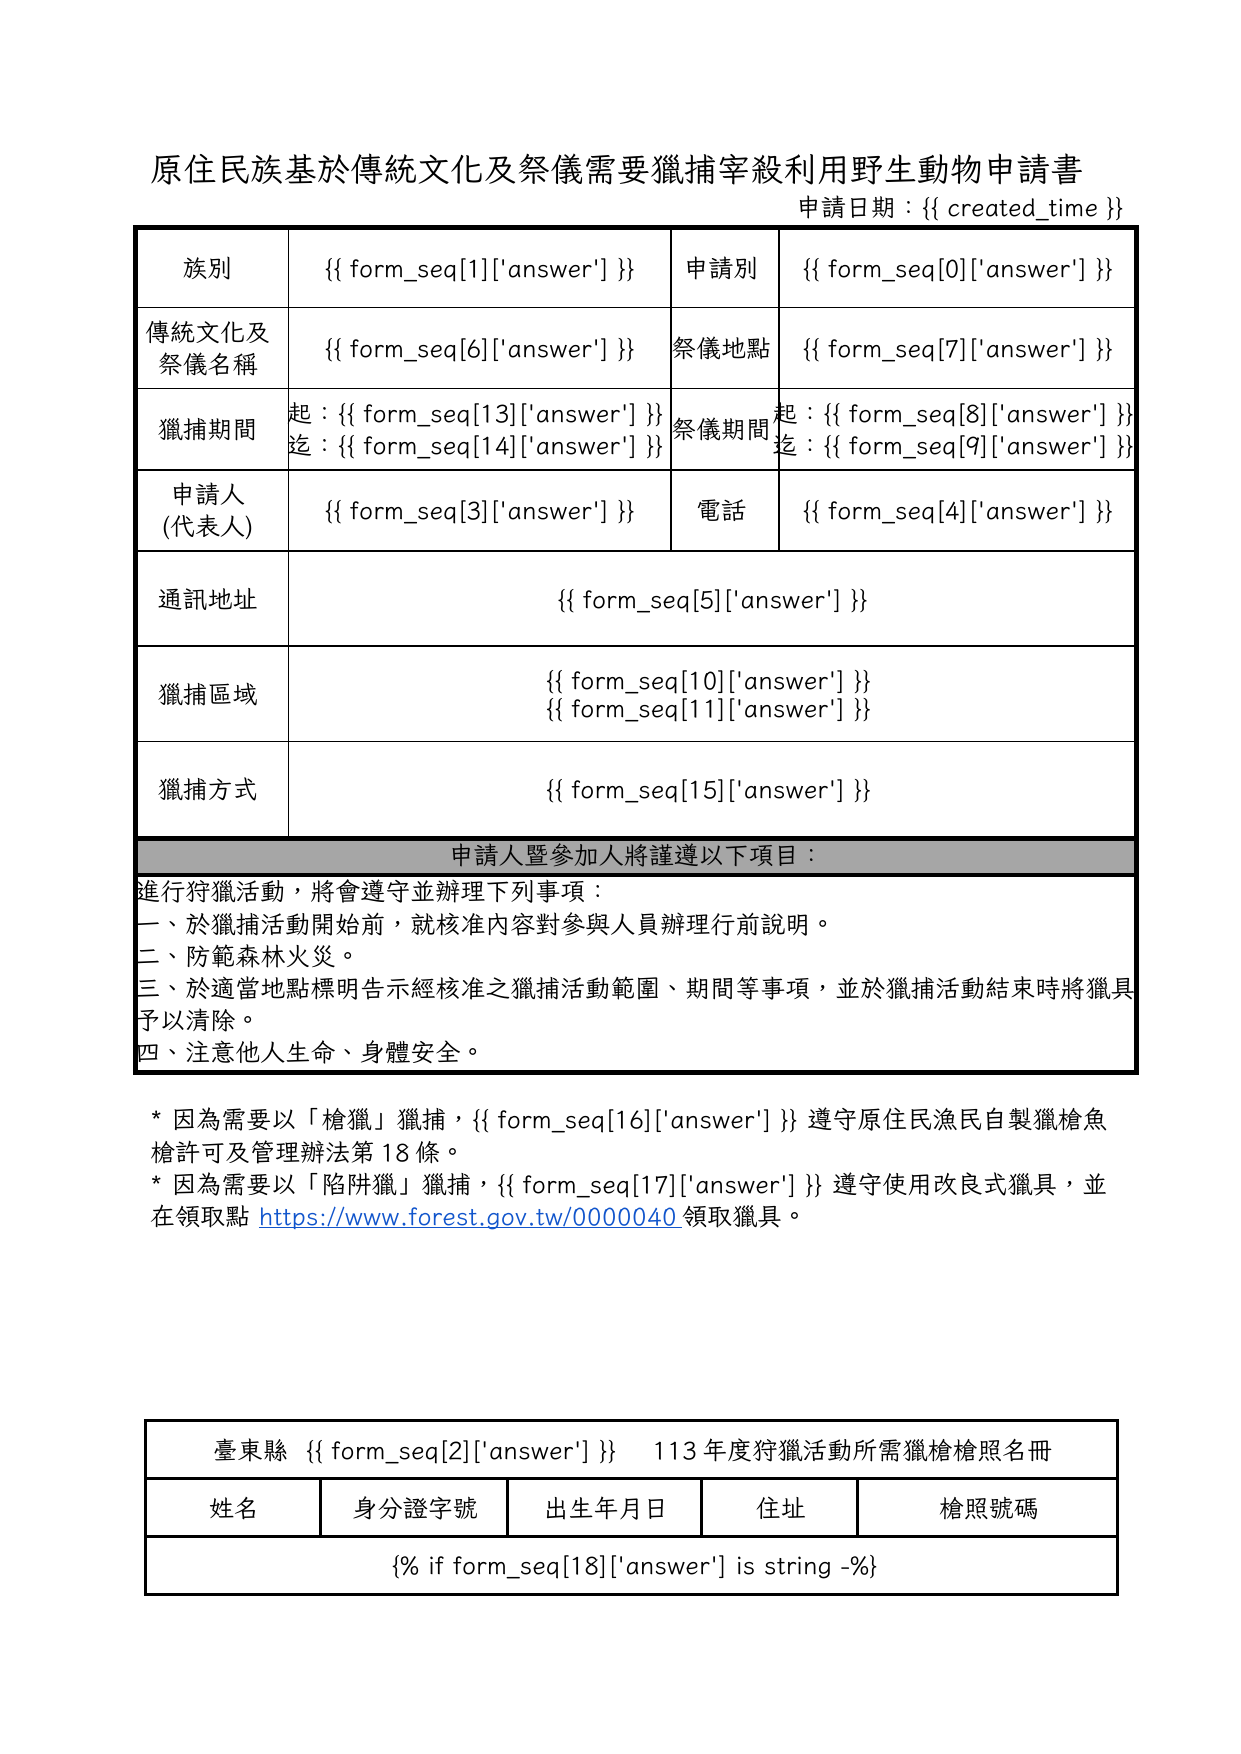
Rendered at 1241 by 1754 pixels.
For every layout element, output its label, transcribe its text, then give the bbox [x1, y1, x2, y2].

table_cell 祭儀地點 [672, 308, 778, 388]
table_cell 祭儀期間 [672, 389, 778, 469]
table_header 申請別 [672, 230, 778, 306]
table_cell {{ form_seq[5]['answer'] }} [289, 552, 1134, 645]
table_cell 通訊地址 [138, 552, 288, 645]
table_header 臺東縣 {{ form_seq[2]['answer'] }} 113年度狩獵活動所需獵槍槍照名冊 [147, 1422, 1116, 1477]
text 原住民族基於傳統文化及祭儀需要獵捕宰殺利用野生動物申請書 [150, 150, 1124, 187]
table_cell 起：{{ form_seq[13]['answer'] }} 迄：{{ form_seq[14]['answer'] }} [289, 389, 670, 469]
table_header {{ form_seq[1]['answer'] }} [289, 230, 670, 306]
table_cell {{ form_seq[10]['answer'] }} {{ form_seq[11]['answer'] }} [289, 647, 1134, 741]
text 申請日期：{{ created_time }} [469, 193, 1124, 221]
table_cell 傳統文化及 祭儀名稱 [138, 308, 288, 388]
text * 因為需要以「槍獵」獵捕，{{ form_seq[16]['answer'] }} 遵守原住民漁民自製獵槍魚槍許可及管理辦法第18條。 [150, 1105, 1124, 1166]
table_cell {{ form_seq[4]['answer'] }} [780, 471, 1134, 550]
table_cell 申請人 (代表人) [138, 471, 288, 550]
table_cell 起：{{ form_seq[8]['answer'] }} 迄：{{ form_seq[9]['answer'] }} [780, 389, 1134, 469]
table_cell 獵捕區域 [138, 647, 288, 741]
table_cell 進行狩獵活動，將會遵守並辦理下列事項： 一、於獵捕活動開始前，就核准內容對參與人員辦理行前說明。 二、防範森林火災。 三、於適當地點標明告示經核准之獵捕活動範圍、期間等事項，並於獵捕活動結束時將獵具予以清除。 四、注意他人生命、身體安全。 [138, 877, 1134, 1070]
table_cell {{ form_seq[6]['answer'] }} [289, 308, 670, 388]
table_cell 獵捕期間 [138, 389, 288, 469]
text * 因為需要以「陷阱獵」獵捕，{{ form_seq[17]['answer'] }} 遵守使用改良式獵具，並在領取點 https://www.forest.gov.tw/0000040領取獵具。 [150, 1170, 1124, 1230]
table_cell 出生年月日 [509, 1480, 700, 1535]
table_cell {{ form_seq[15]['answer'] }} [289, 742, 1134, 836]
table_cell 槍照號碼 [859, 1480, 1116, 1535]
table_cell 姓名 [147, 1480, 319, 1535]
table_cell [147, 1538, 1116, 1593]
table_cell 電話 [672, 471, 778, 550]
table_header 族別 [138, 230, 288, 306]
table_cell {{ form_seq[3]['answer'] }} [289, 471, 670, 550]
table_cell 獵捕方式 [138, 742, 288, 836]
table_cell {{ form_seq[7]['answer'] }} [780, 308, 1134, 388]
table_cell 申請人暨參加人將謹遵以下項目： [138, 841, 1134, 873]
table_cell 住址 [703, 1480, 856, 1535]
table_cell 身分證字號 [322, 1480, 506, 1535]
table_header {{ form_seq[0]['answer'] }} [780, 230, 1134, 306]
